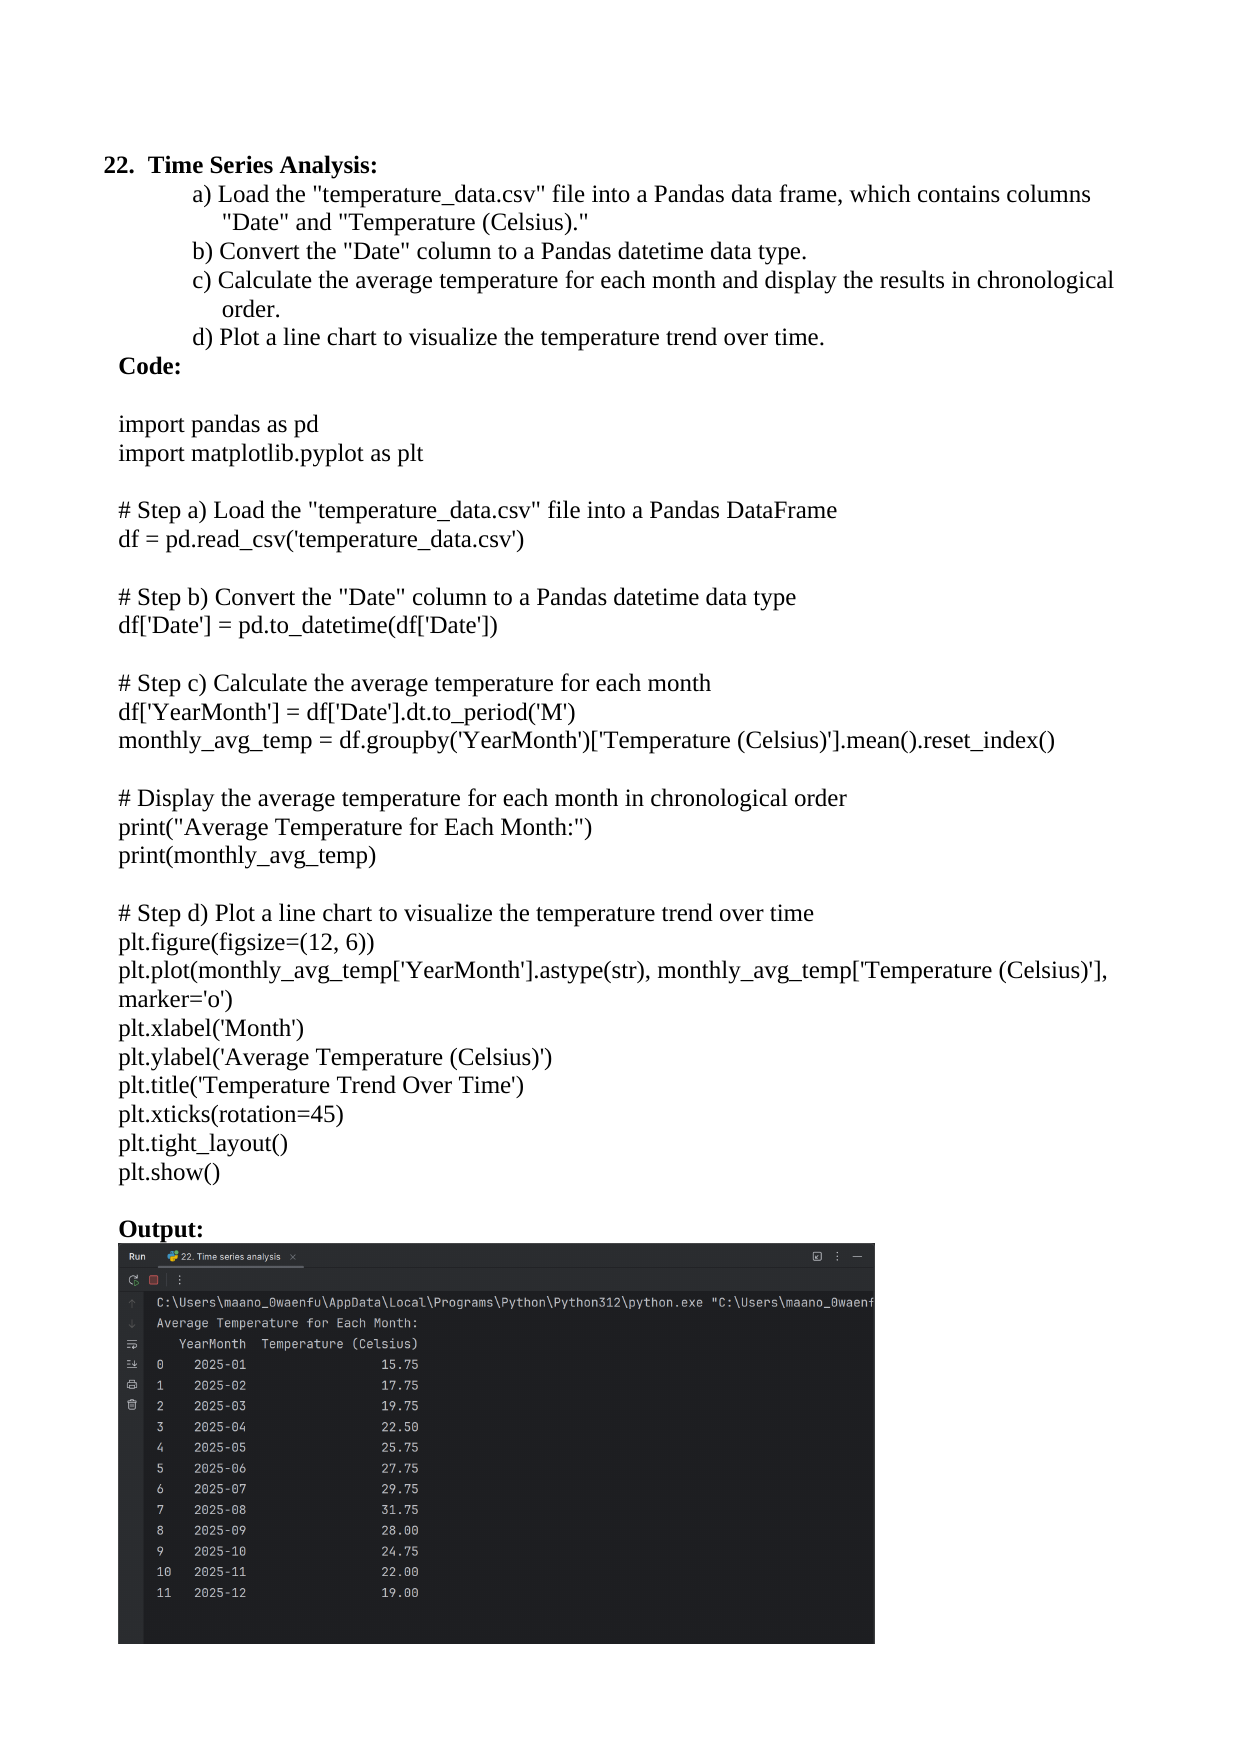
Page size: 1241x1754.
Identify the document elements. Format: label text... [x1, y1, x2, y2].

list Time Series Analysis: [103, 150, 1117, 179]
text d) Plot a line chart to visualize the temperature trend over time. [192, 322, 1117, 351]
text c) Calculate the average temperature for each month and display the results in chronological order. [192, 265, 1117, 322]
text Output: [118, 1214, 1117, 1243]
text import pandas as pd import matplotlib.pyplot as plt # Step a) Load the "temperature_data.csv" file into a Pandas DataFrame df = pd.read_csv('temperature_data.csv') # Step b) Convert the "Date" column to a Pandas datetime data type df['Date'] = pd.to_datetime(df['Date']) # Step c) Calculate the average temperature for each month df['YearMonth'] = df['Date'].dt.to_period('M') monthly_avg_temp = df.groupby('YearMonth')['Temperature (Celsius)'].mean().reset_index() # Display the average temperature for each month in chronological order print("Average Temperature for Each Month:") print(monthly_avg_temp) # Step d) Plot a line chart to visualize the temperature trend over time plt.figure(figsize=(12, 6)) plt.plot(monthly_avg_temp['YearMonth'].astype(str), monthly_avg_temp['Temperature (Celsius)'], marker='o') plt.xlabel('Month') plt.ylabel('Average Temperature (Celsius)') plt.title('Temperature Trend Over Time') plt.xticks(rotation=45) plt.tight_layout() plt.show() [118, 409, 1117, 1185]
text Code: [118, 351, 1117, 380]
text a) Load the "temperature_data.csv" file into a Pandas data frame, which contains columns "Date" and "Temperature (Celsius)." [192, 179, 1117, 236]
text b) Convert the "Date" column to a Pandas datetime data type. [192, 236, 1117, 265]
picture [118, 1243, 875, 1644]
